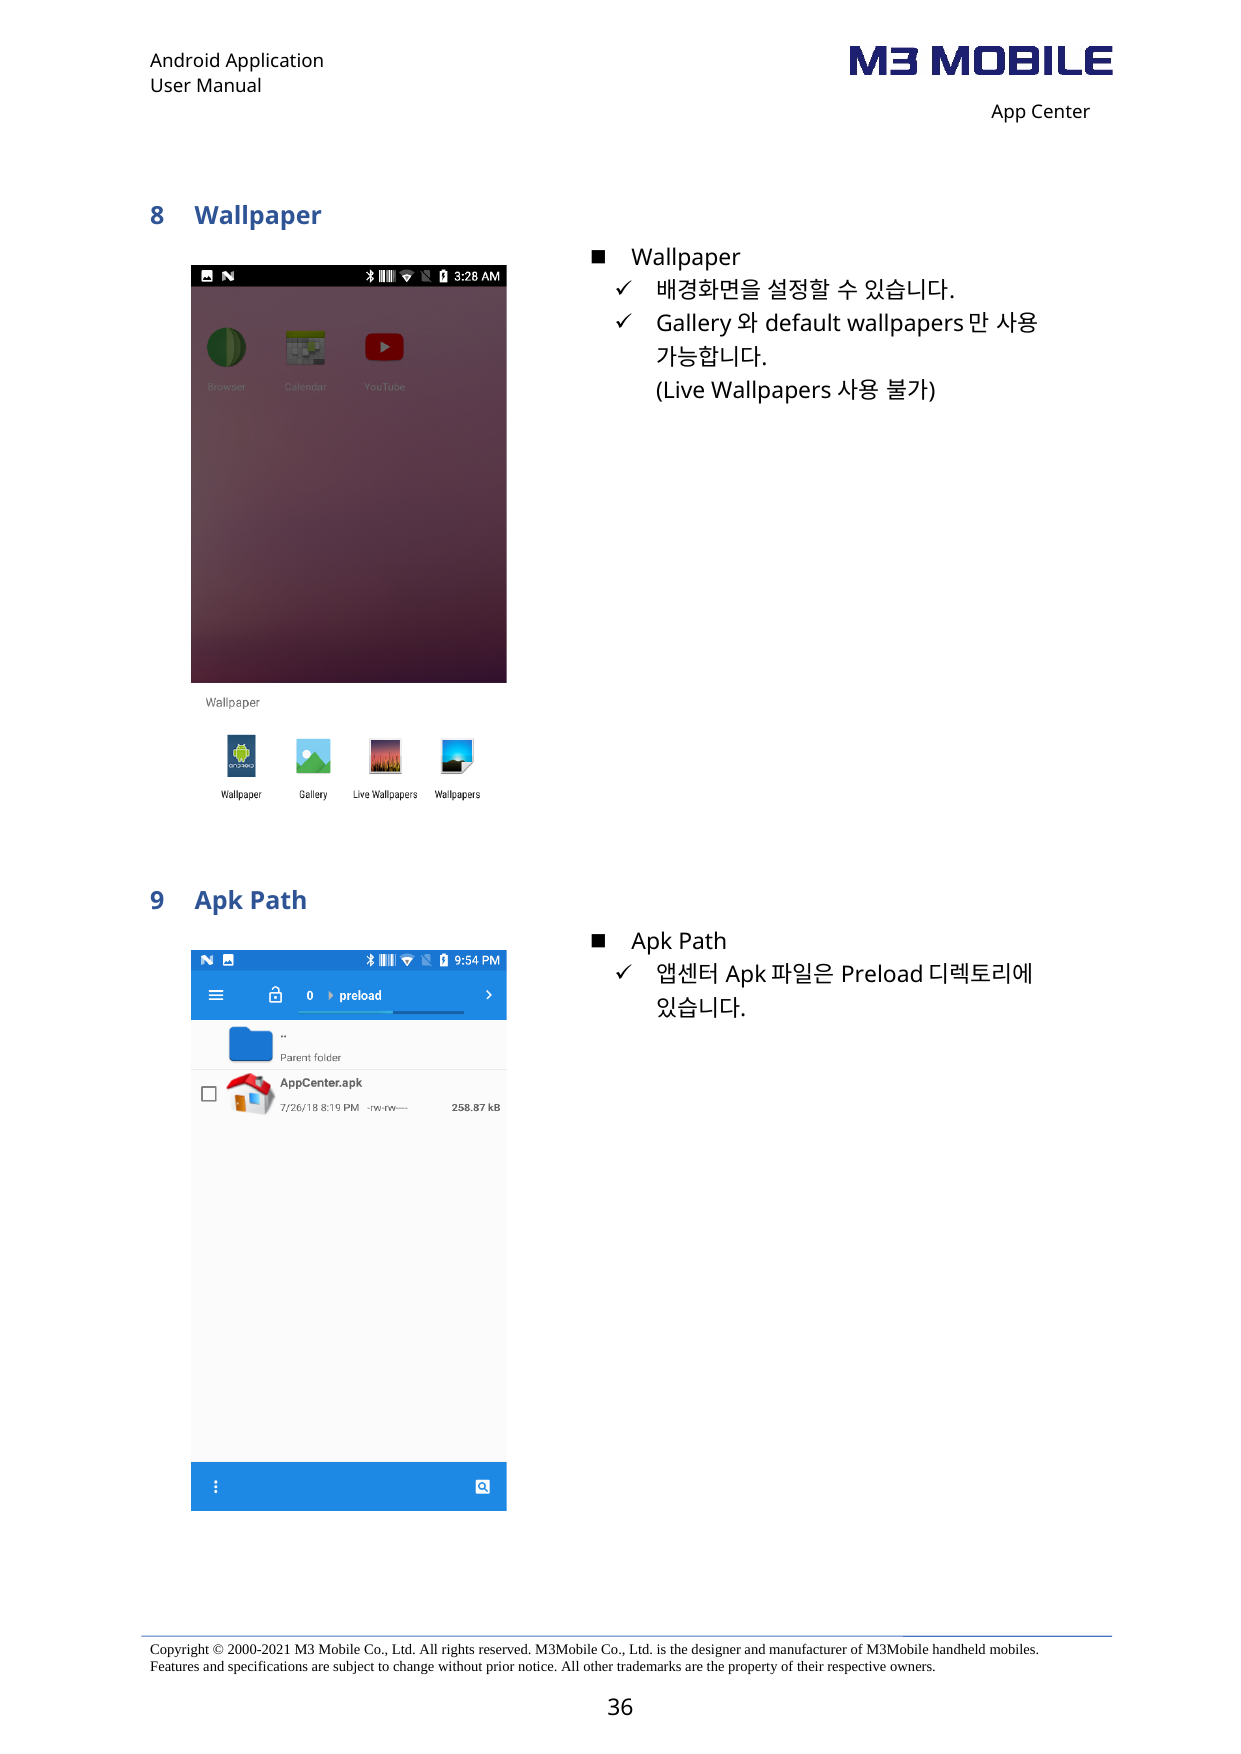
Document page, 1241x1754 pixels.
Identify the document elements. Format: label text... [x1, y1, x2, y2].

table_header [161, 241, 537, 830]
table_header [161, 925, 537, 1515]
picture [850, 46, 1113, 75]
picture [191, 950, 507, 1511]
subtitle Wallpaper [150, 198, 1090, 232]
table_header Wallpaper 배경화면을 설정할 수 있습니다. Gallery 와 default wallpapers만 사용 가능합니다. (Live Wallpapers 사용 불가) [537, 241, 1110, 830]
subtitle Apk Path [150, 882, 1090, 917]
table_header Apk Path 앱센터 Apk파일은 Preload디렉토리에 있습니다. [537, 925, 1068, 1515]
picture [191, 265, 507, 827]
